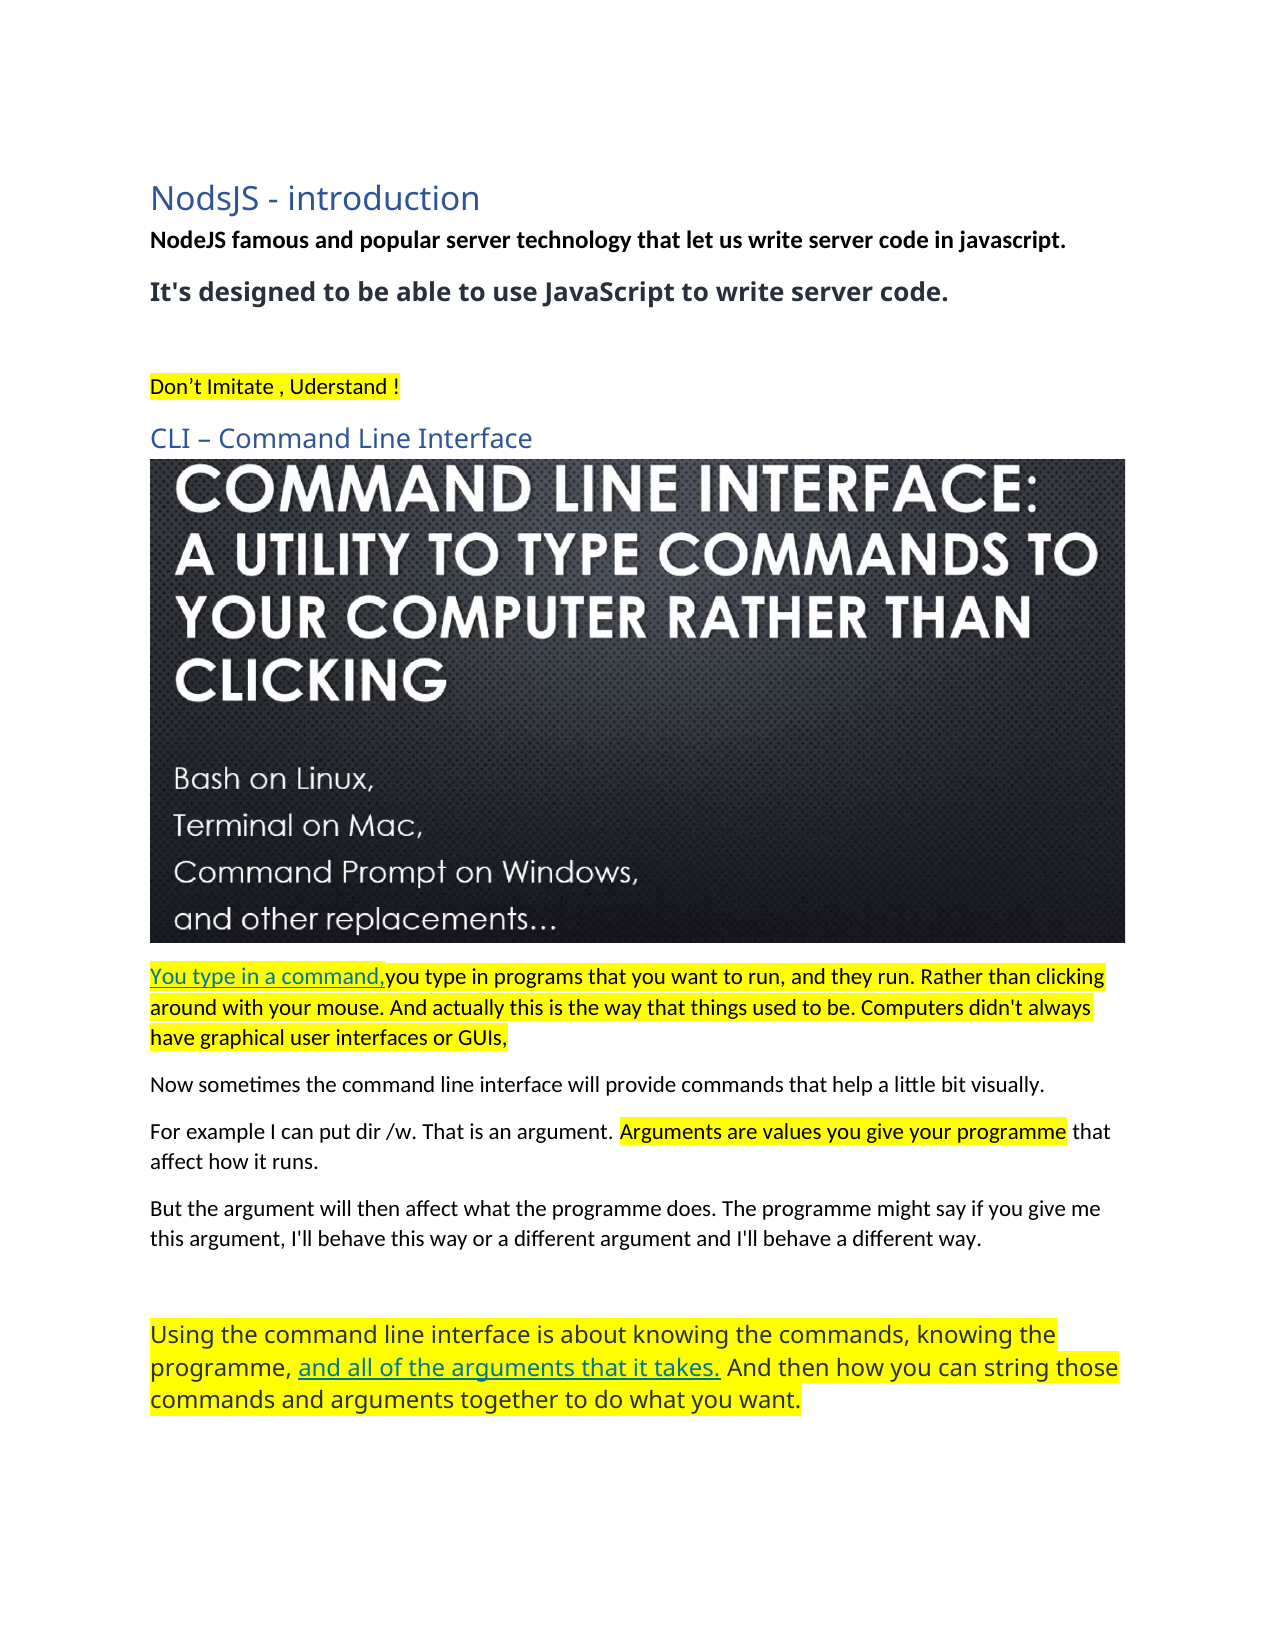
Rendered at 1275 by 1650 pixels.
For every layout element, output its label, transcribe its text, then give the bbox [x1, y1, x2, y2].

text Now sometimes the command line interface will provide commands that help a little bit visually. [150, 1070, 1125, 1098]
text NodeJS famous and popular server technology that let us write server code in javascript. [150, 224, 1125, 254]
text Using the command line interface is about knowing the commands, knowing the programme, and all of the arguments that it takes. And then how you can string those commands and arguments together to do what you want. [802, 1318, 1125, 1416]
text You type in a command,you type in programs that you want to run, and they run. Rather than clicking around with your mouse. And actually this is the way that things used to be. Computers didn't always have graphical user interfaces or GUIs, [150, 961, 1125, 1051]
text It's designed to be able to use JavaScript to write server code. [150, 273, 1125, 309]
subtitle NodsJS - introduction [150, 175, 1125, 220]
picture [150, 459, 1125, 943]
text Don’t Imitate , Uderstand ! [150, 372, 1125, 400]
subtitle CLI – Command Line Interface [150, 419, 1125, 456]
text But the argument will then affect what the programme does. The programme might say if you give me this argument, I'll behave this way or a different argument and I'll behave a different way. [150, 1194, 1125, 1252]
text For example I can put dir /w. That is an argument. Arguments are values you give your programme that affect how it runs. [150, 1117, 1125, 1175]
